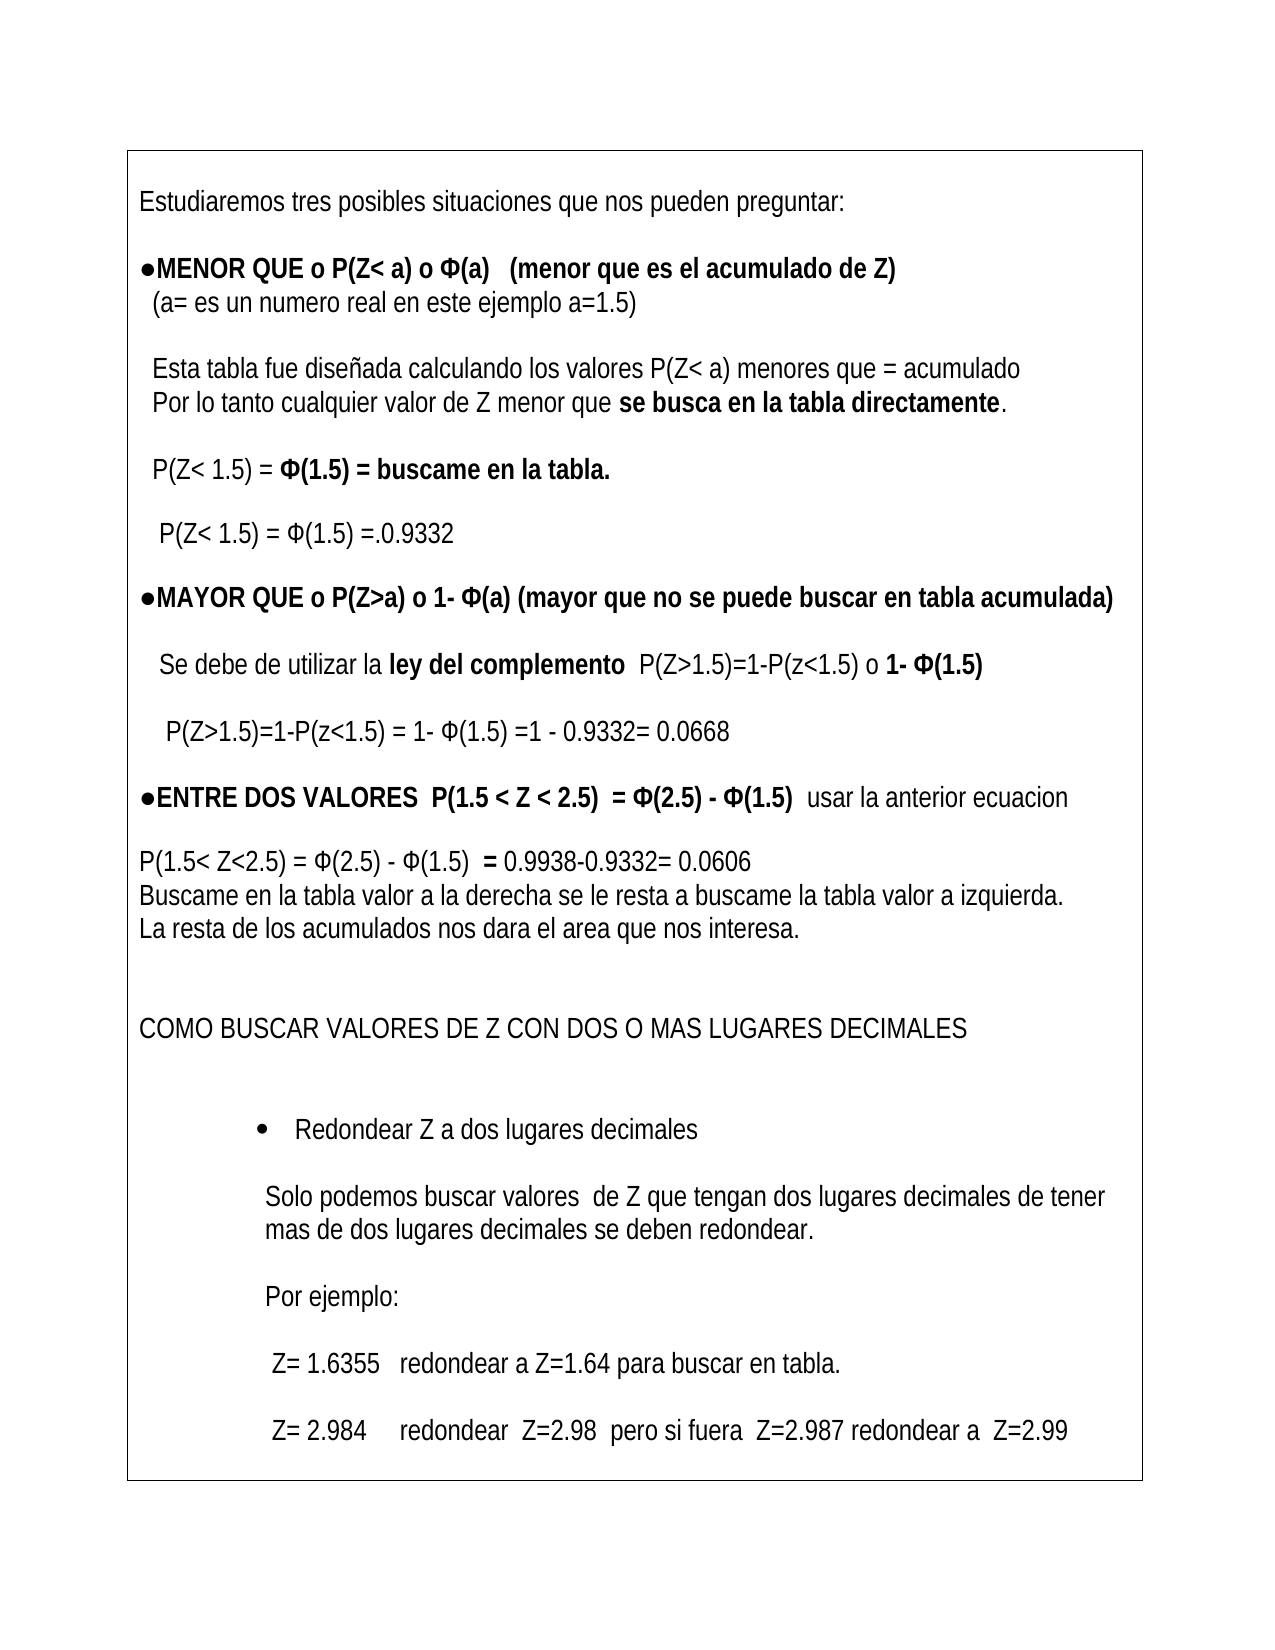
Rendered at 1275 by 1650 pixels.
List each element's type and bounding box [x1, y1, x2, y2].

table_cell [128, 151, 1142, 1480]
